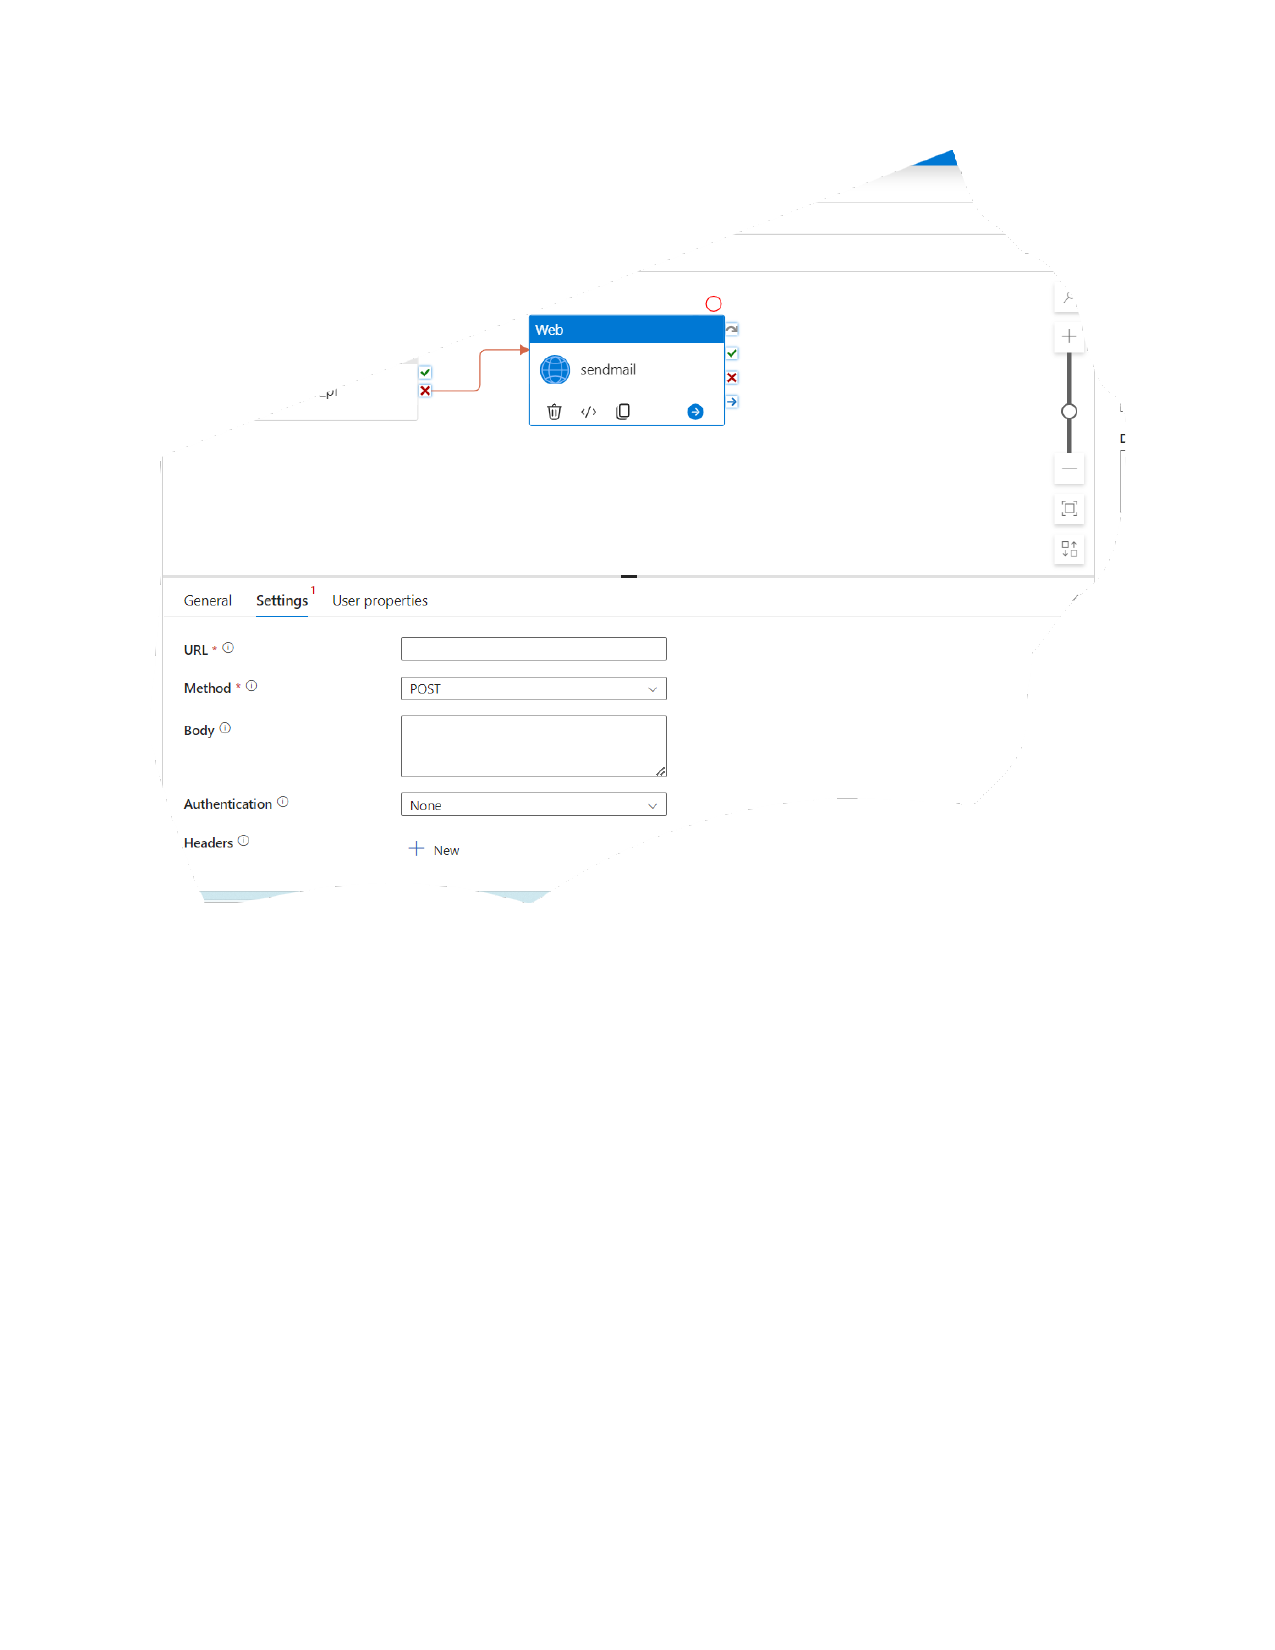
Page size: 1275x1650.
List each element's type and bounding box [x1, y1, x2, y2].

picture [150, 150, 1125, 903]
